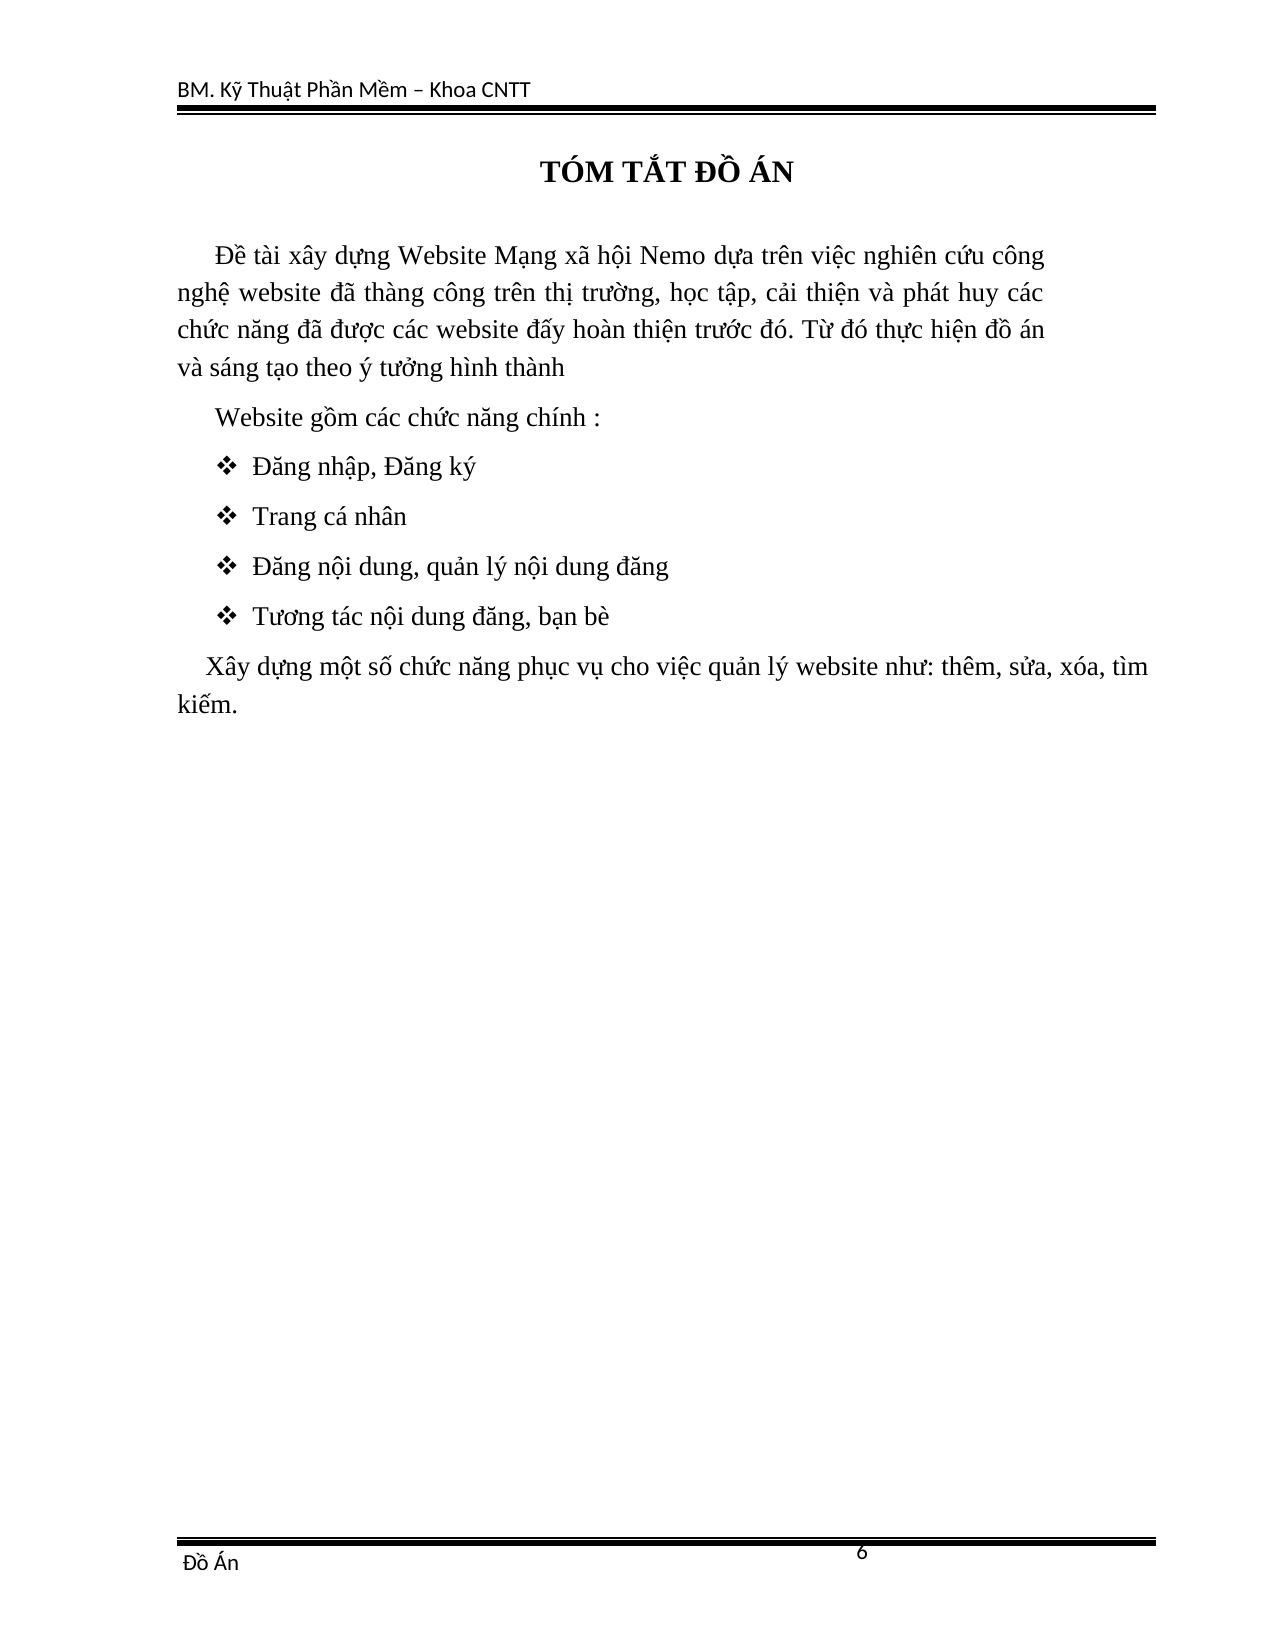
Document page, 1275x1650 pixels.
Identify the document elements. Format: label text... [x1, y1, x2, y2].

text Đề tài xây dựng Website Mạng xã hội Nemo dựa trên việc nghiên cứu công nghệ website đã thàng công trên thị trường, học tập, cải thiện và phát huy các chức năng đã được các website đấy hoàn thiện trước đó. Từ đó thực hiện đồ án và sáng tạo theo ý tưởng hình thành [177, 239, 1045, 382]
text Website gồm các chức năng chính : [177, 401, 1156, 432]
list Tương tác nội dung đăng, bạn bè [214, 601, 1156, 632]
text Xây dựng một số chức năng phục vụ cho việc quản lý website như: thêm, sửa, xóa, tìm kiếm. [177, 651, 1156, 719]
text TÓM TẮT ĐỒ ÁN [177, 153, 1156, 189]
list Đăng nội dung, quản lý nội dung đăng [214, 551, 1156, 582]
list Trang cá nhân [214, 501, 1156, 532]
list Đăng nhập, Đăng ký [214, 451, 1044, 482]
